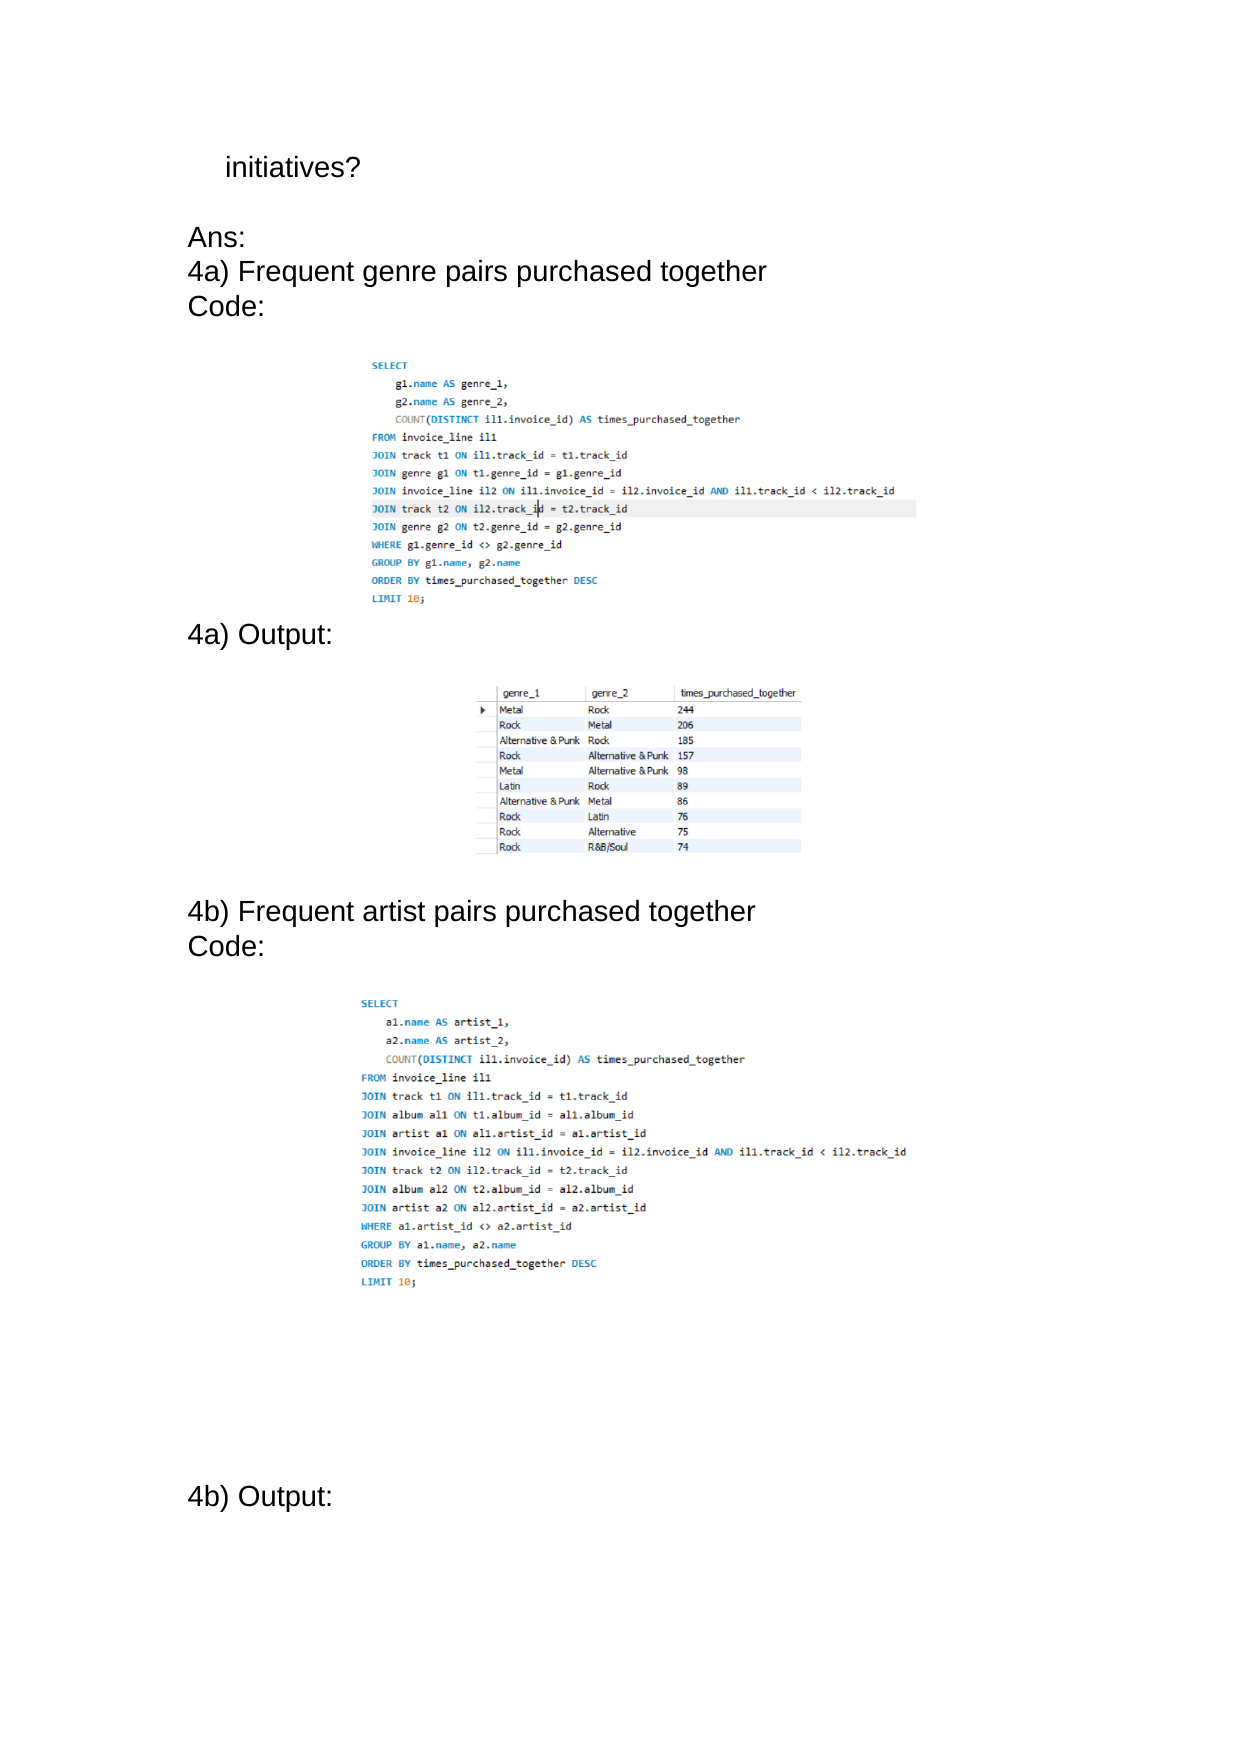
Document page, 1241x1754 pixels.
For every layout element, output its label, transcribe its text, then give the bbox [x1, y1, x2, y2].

text 4a) Output: [187, 617, 1090, 651]
text Ans: [187, 219, 1090, 253]
text Code: [187, 928, 1090, 962]
text 4b) Frequent artist pairs purchased together [187, 894, 1090, 927]
picture [476, 686, 802, 858]
text 4a) Frequent genre pairs purchased together [187, 254, 1090, 288]
picture [354, 998, 923, 1304]
text 4b) Output: [187, 1479, 1090, 1512]
picture [361, 358, 917, 617]
text Code: [187, 289, 1090, 323]
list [187, 150, 1090, 183]
